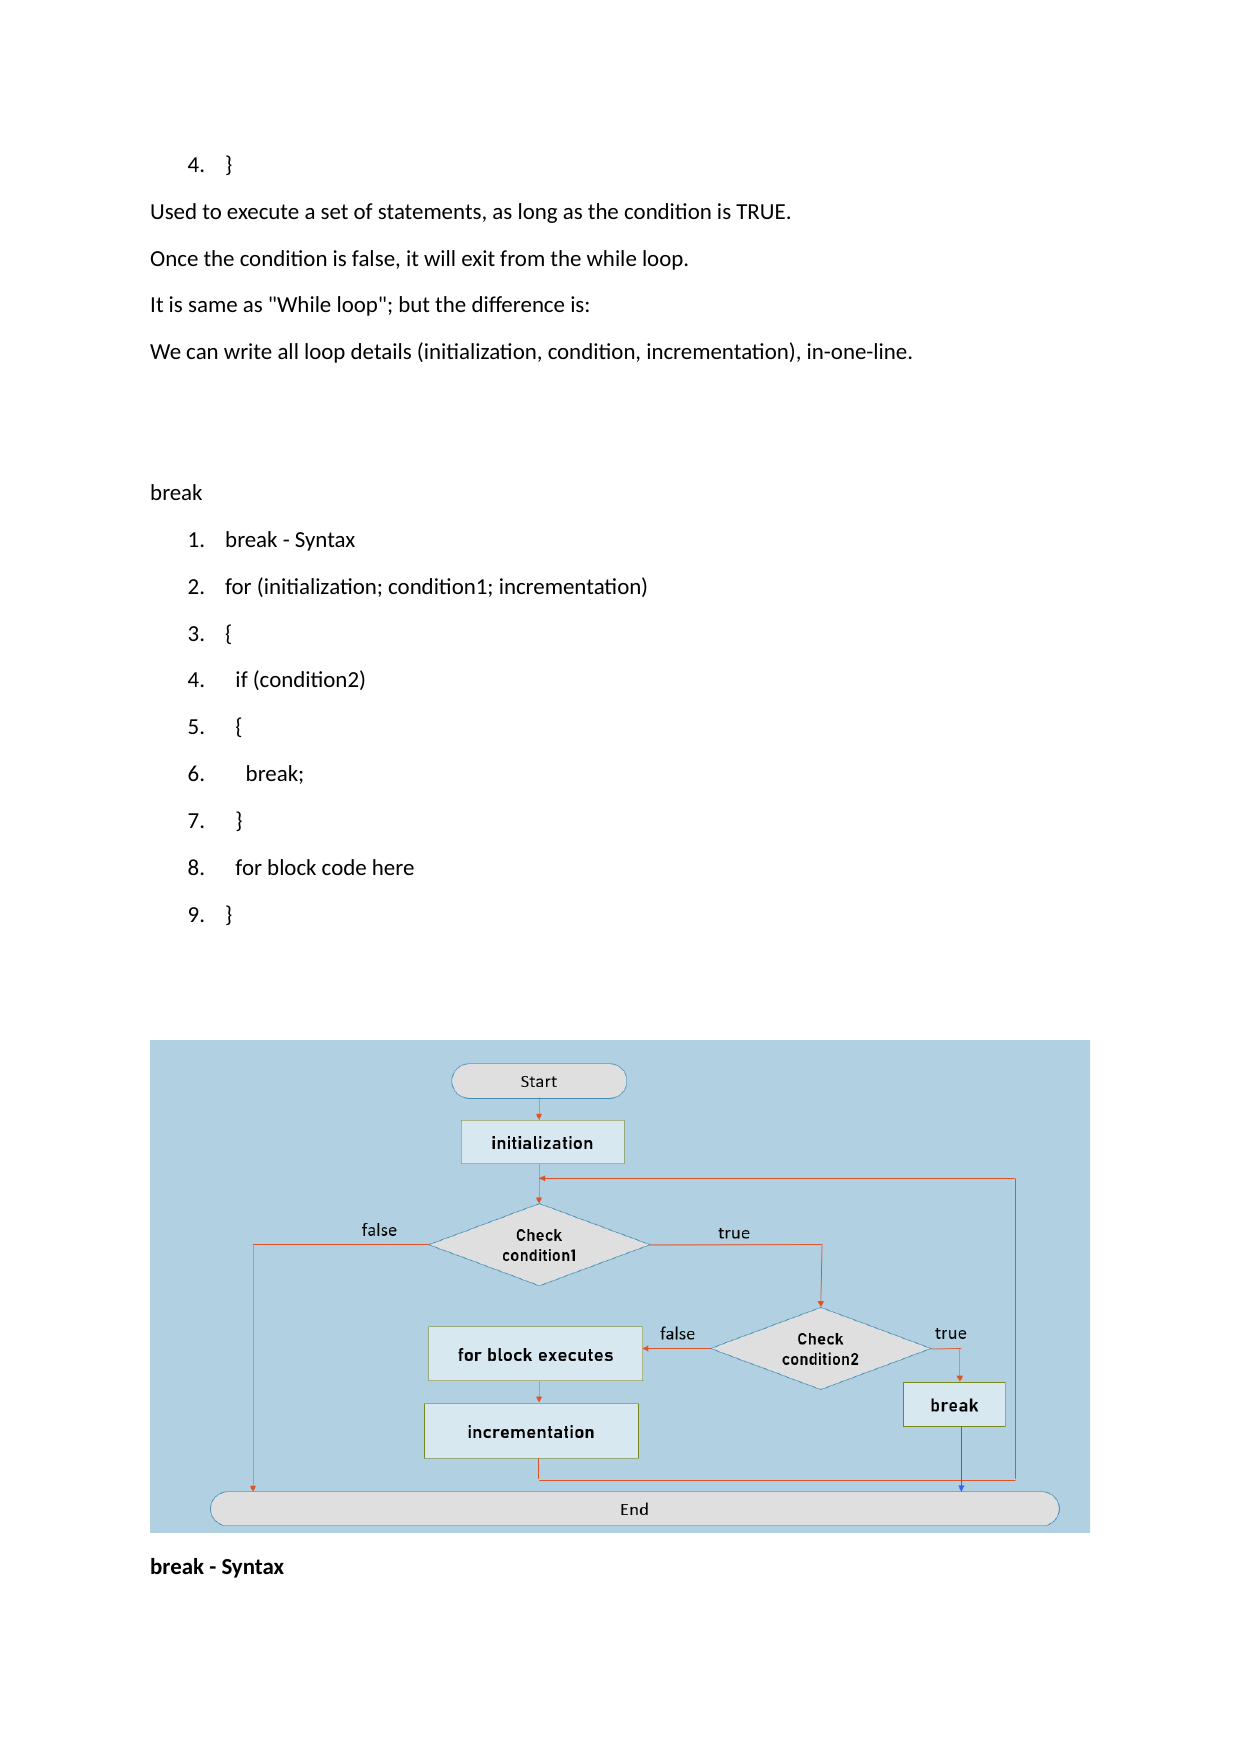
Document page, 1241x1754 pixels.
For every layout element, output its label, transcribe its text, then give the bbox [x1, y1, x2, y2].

picture [150, 1040, 1091, 1533]
text break [150, 478, 1090, 506]
list for (initialization; condition1; incrementation) [187, 572, 1090, 600]
list } [187, 900, 1090, 928]
list break - Syntax [187, 525, 1090, 553]
list for block code here [187, 853, 1090, 881]
list if (condition2) [187, 666, 1090, 694]
list break; [187, 759, 1090, 787]
text We can write all loop details (initialization, condition, incrementation), in-one-line. [150, 337, 1090, 366]
list { [187, 619, 1090, 647]
text Once the condition is false, it will exit from the while loop. [150, 244, 1090, 272]
text Used to execute a set of statements, as long as the condition is TRUE. [150, 197, 1090, 225]
list } [187, 150, 1090, 178]
text break - Syntax [150, 1552, 1090, 1580]
list { [187, 712, 1090, 741]
text It is same as "While loop"; but the difference is: [150, 291, 1090, 319]
list } [187, 806, 1090, 834]
